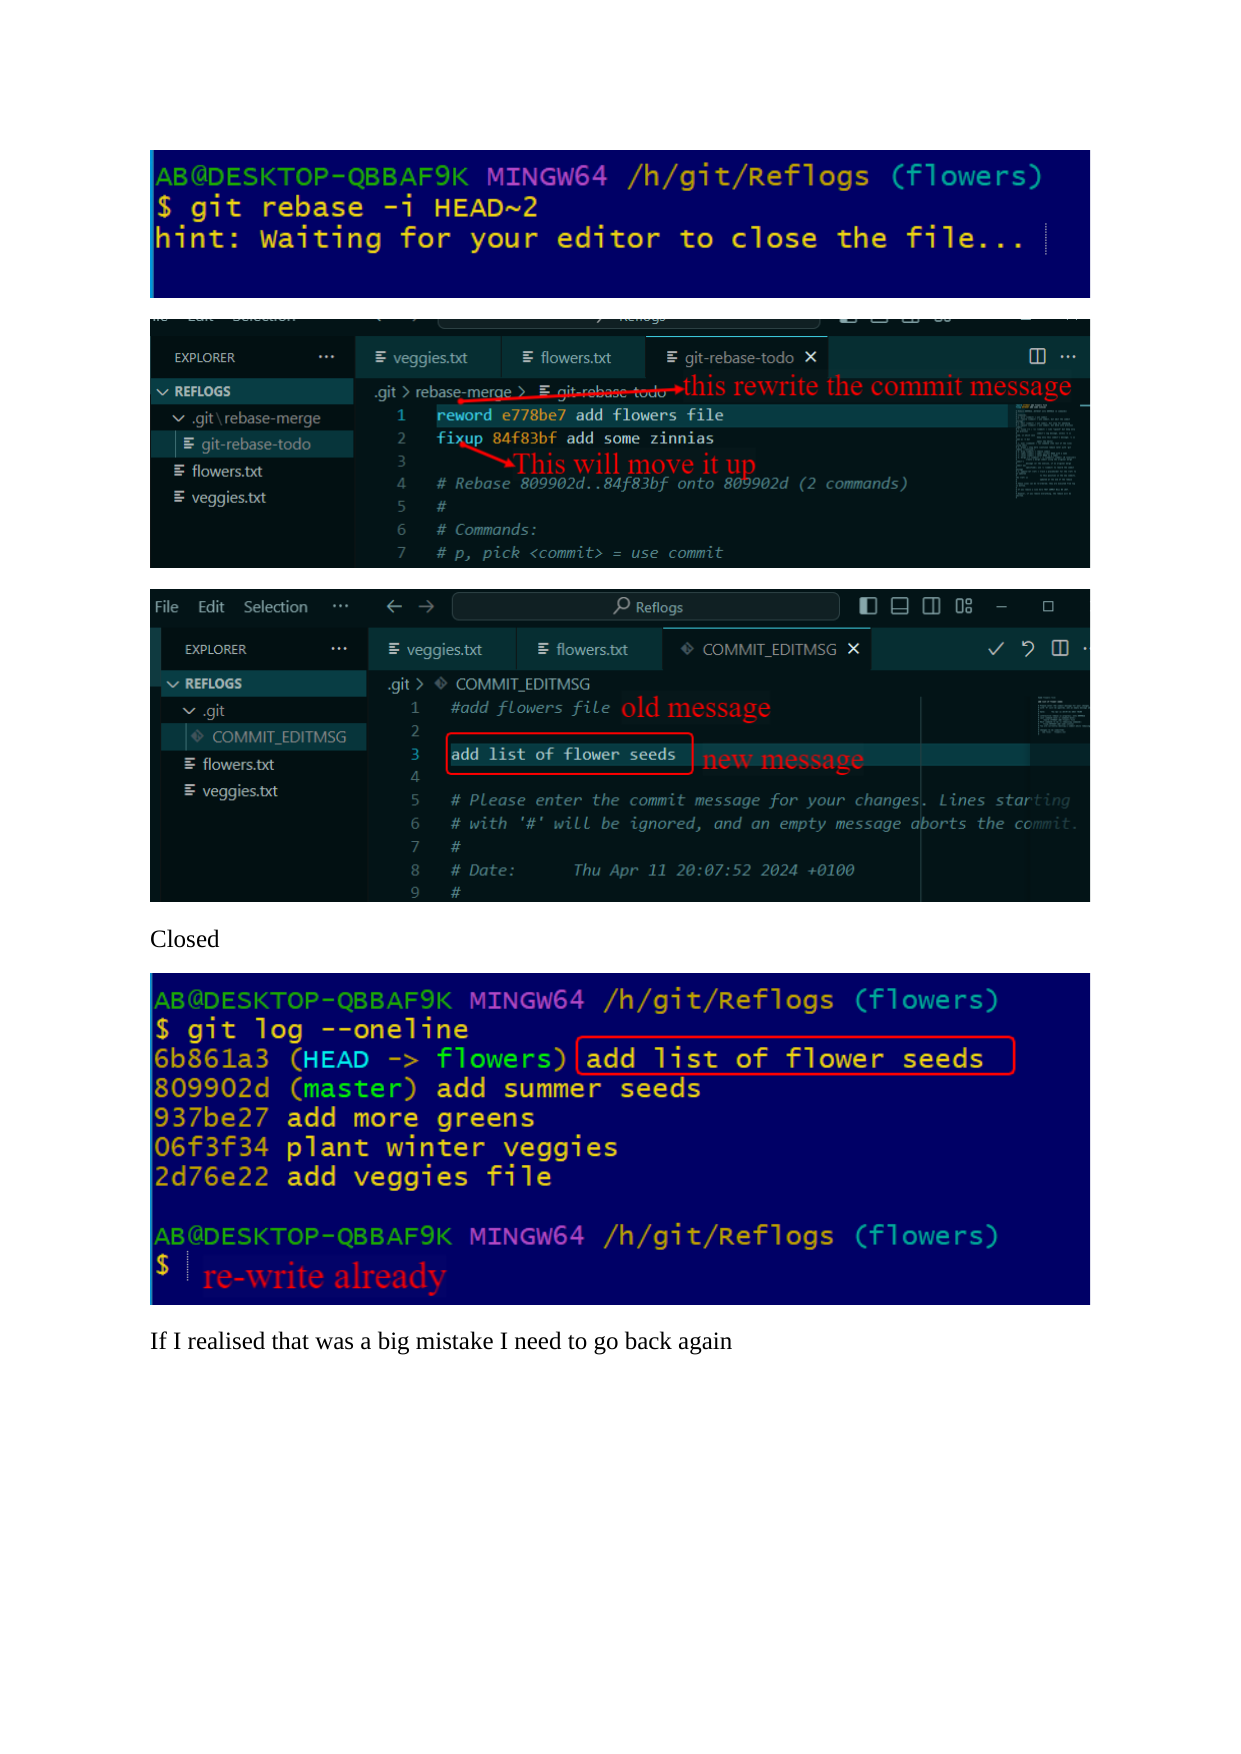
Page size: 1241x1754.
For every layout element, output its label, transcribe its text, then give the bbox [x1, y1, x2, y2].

picture [150, 319, 1091, 568]
text Closed [150, 924, 1090, 953]
picture [150, 589, 1091, 902]
picture [153, 150, 1091, 298]
picture [152, 973, 1091, 1305]
text If I realised that was a big mistake I need to go back again [150, 1326, 1090, 1355]
